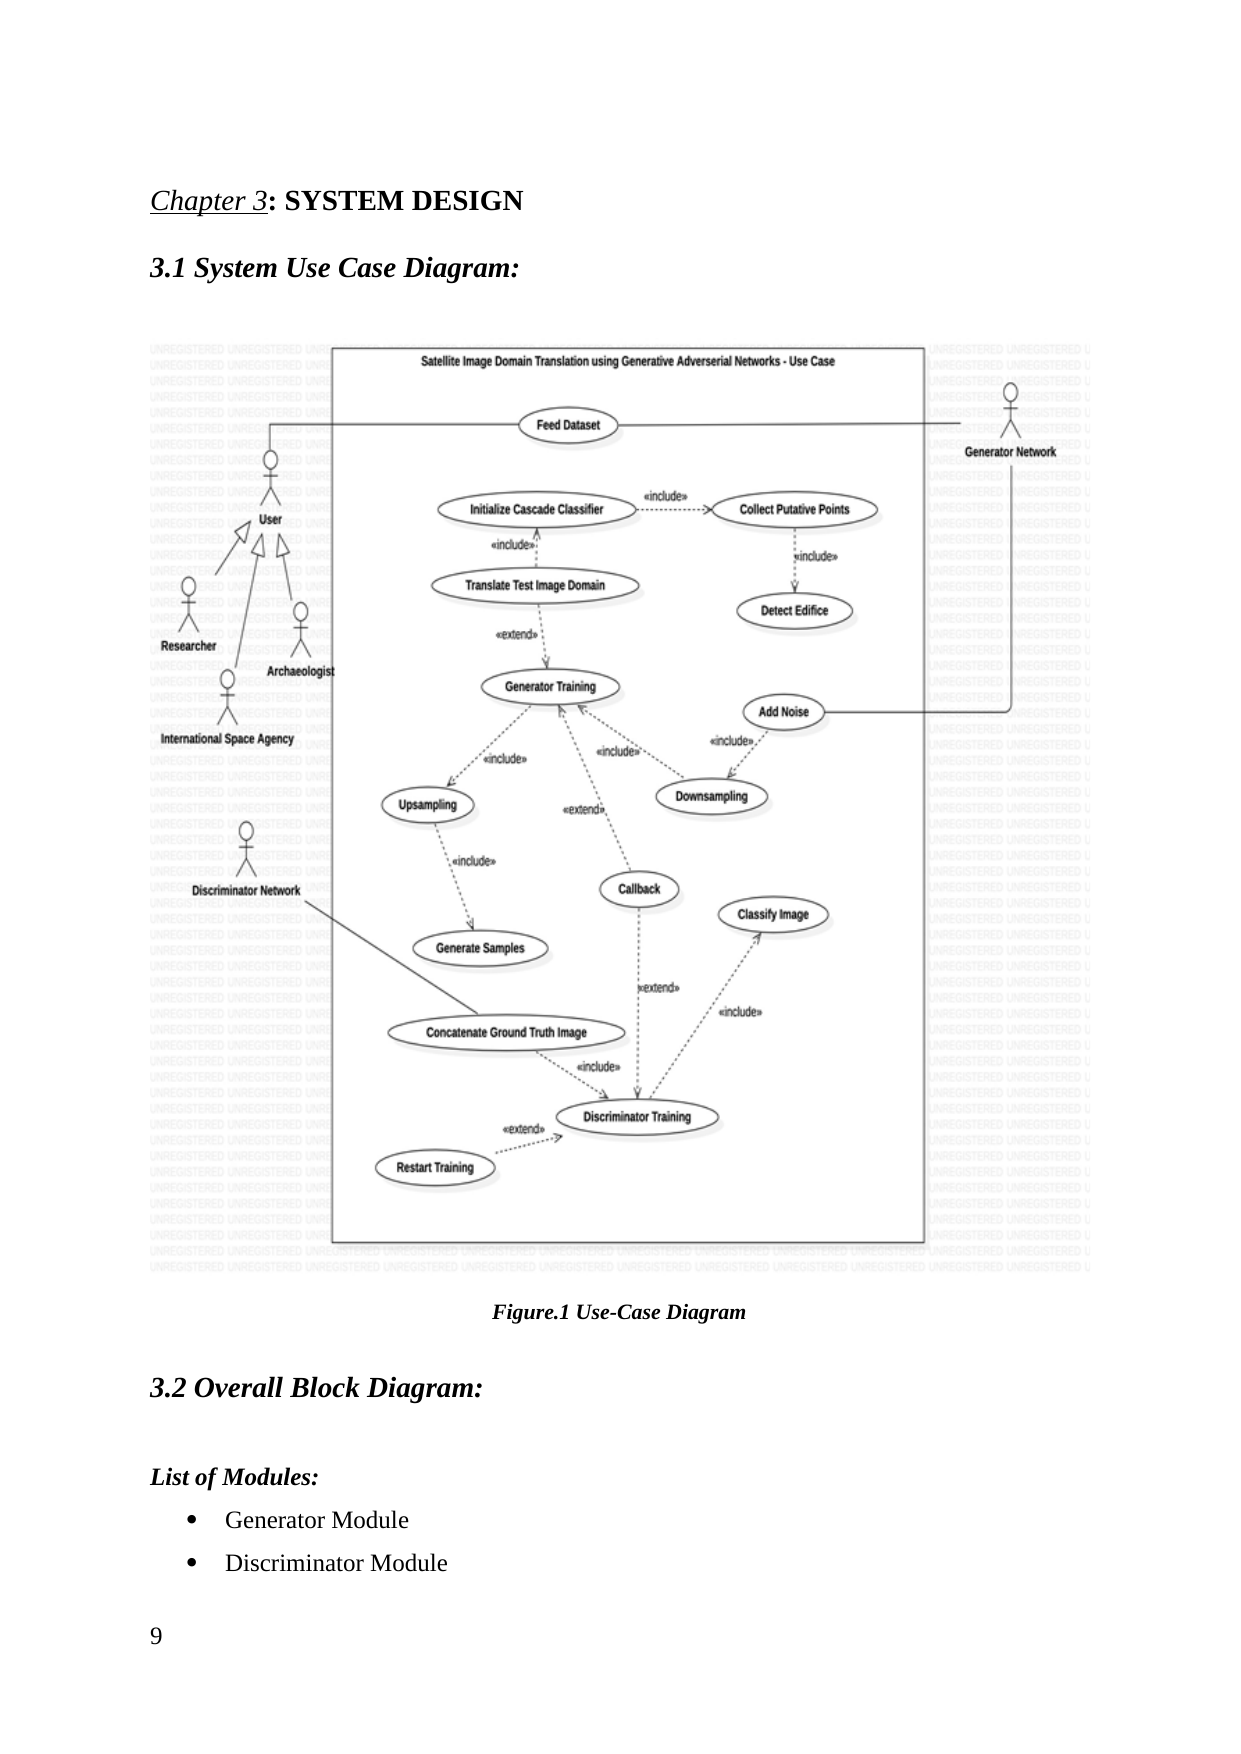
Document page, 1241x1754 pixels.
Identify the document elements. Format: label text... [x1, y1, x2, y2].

text 3.1 System Use Case Diagram: [150, 251, 1090, 284]
text List of Modules: [150, 1462, 1090, 1491]
text Figure.1 Use-Case Diagram [150, 1299, 1090, 1324]
list Discriminator Module [187, 1548, 1090, 1577]
list Generator Module [187, 1505, 1090, 1534]
text 3.2 Overall Block Diagram: [150, 1370, 1090, 1404]
picture [150, 338, 1091, 1285]
text Chapter 3: SYSTEM DESIGN [150, 183, 1090, 217]
